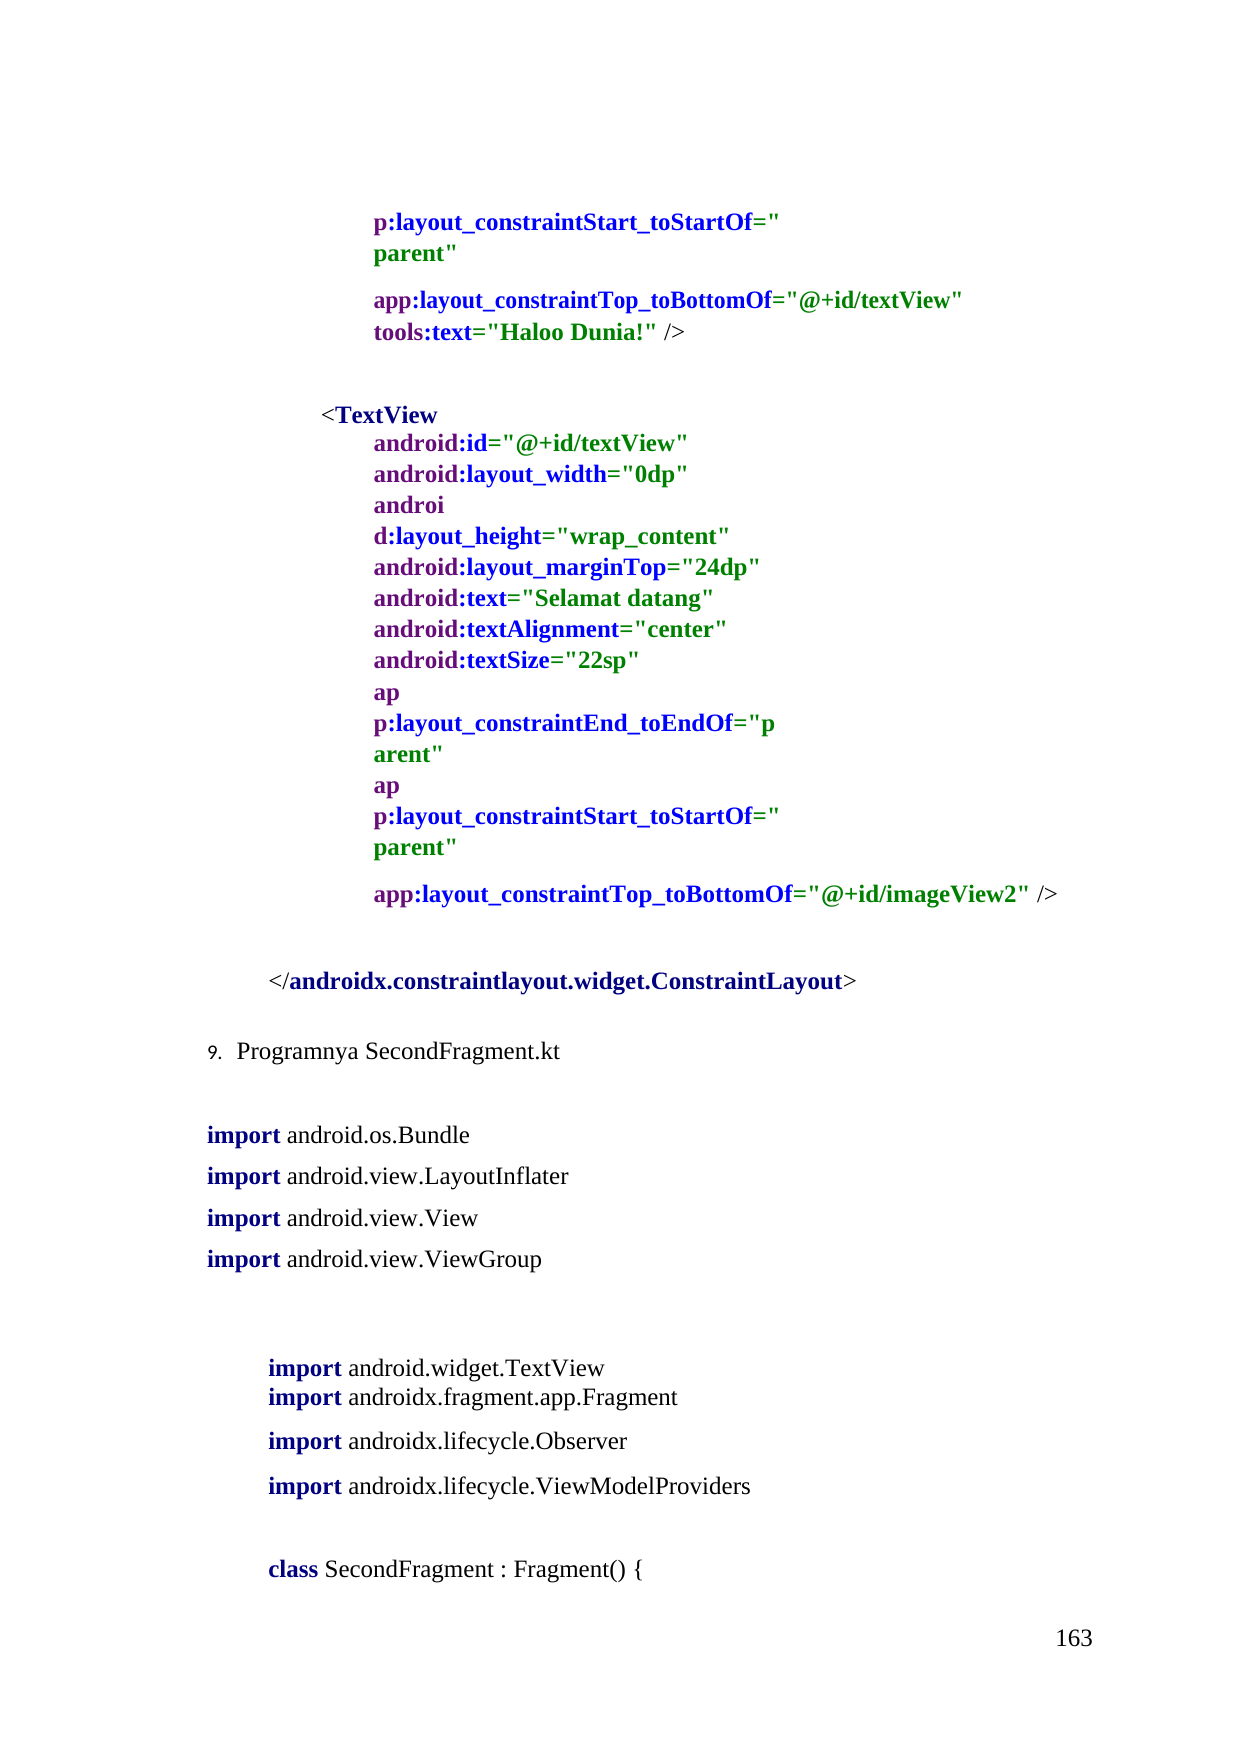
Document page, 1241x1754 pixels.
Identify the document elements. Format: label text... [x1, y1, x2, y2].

text import androidx.fragment.app.Fragment [268, 1382, 1092, 1411]
text import android.os.Bundle [207, 1123, 1092, 1148]
text </androidx.constraintlayout.widget.ConstraintLayout> [268, 966, 1092, 995]
text class SecondFragment : Fragment() { [268, 1558, 1092, 1583]
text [373, 207, 786, 267]
text import androidx.lifecycle.ViewModelProviders [268, 1471, 1092, 1500]
text import androidx.lifecycle.Observer [268, 1429, 1092, 1454]
text import android.view.ViewGroup [207, 1248, 1092, 1272]
text <TextView [321, 403, 1092, 428]
text app:layout_constraintTop_toBottomOf="@+id/textView" tools:text="Haloo Dunia!" /> [373, 286, 1051, 345]
text app:layout_constraintTop_toBottomOf="@+id/imageView2" /> [373, 879, 1092, 908]
text import android.view.LayoutInflater [207, 1165, 1092, 1190]
list Programnya SecondFragment.kt [207, 1043, 1092, 1064]
text import android.view.View [207, 1206, 1092, 1231]
text import android.widget.TextView [268, 1357, 1092, 1382]
text android:id="@+id/textView" android:layout_width="0dp" android:layout_height="wrap_content" android:layout_marginTop="24dp" android:text="Selamat datang" android:textAlignment="center" android:textSize="22sp" app:layout_constraintEnd_toEndOf="parent" app:layout_constraintStart_toStartOf="parent" [373, 428, 786, 861]
